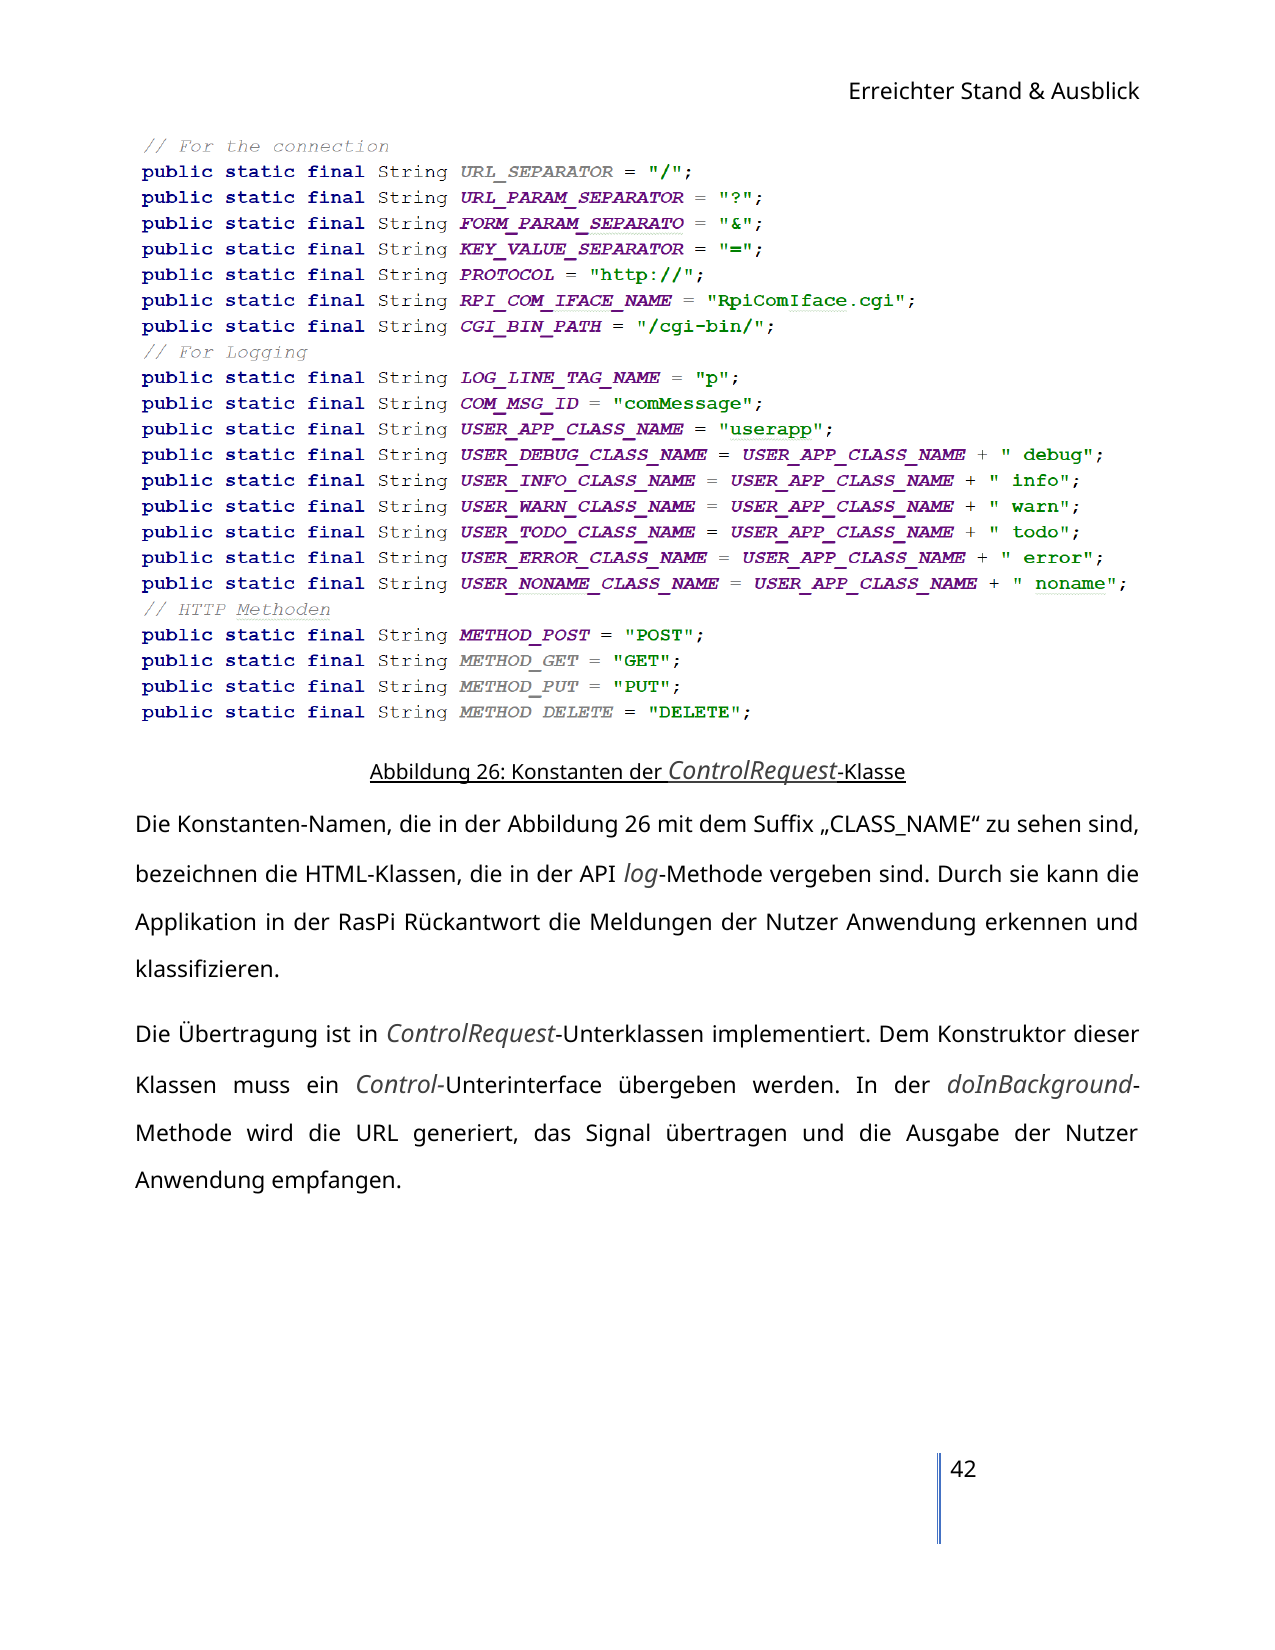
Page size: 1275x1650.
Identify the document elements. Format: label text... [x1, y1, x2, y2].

text Die Konstanten-Namen, die in der Abbildung 26 mit dem Suffix „CLASS_NAME“ zu sehen sind, bezeichnen die HTML-Klassen, die in der API log-Methode vergeben sind. Durch sie kann die Applikation in der RasPi Rückantwort die Meldungen der Nutzer Anwendung erkennen und klassifizieren. [135, 808, 1140, 984]
text Die Übertragung ist in ControlRequest-Unterklassen implementiert. Dem Konstruktor dieser Klassen muss ein Control-Unterinterface übergeben werden. In der doInBackground-Methode wird die URL generiert, das Signal übertragen und die Ausgabe der Nutzer Anwendung empfangen. [135, 1016, 1140, 1195]
picture [134, 135, 1131, 721]
